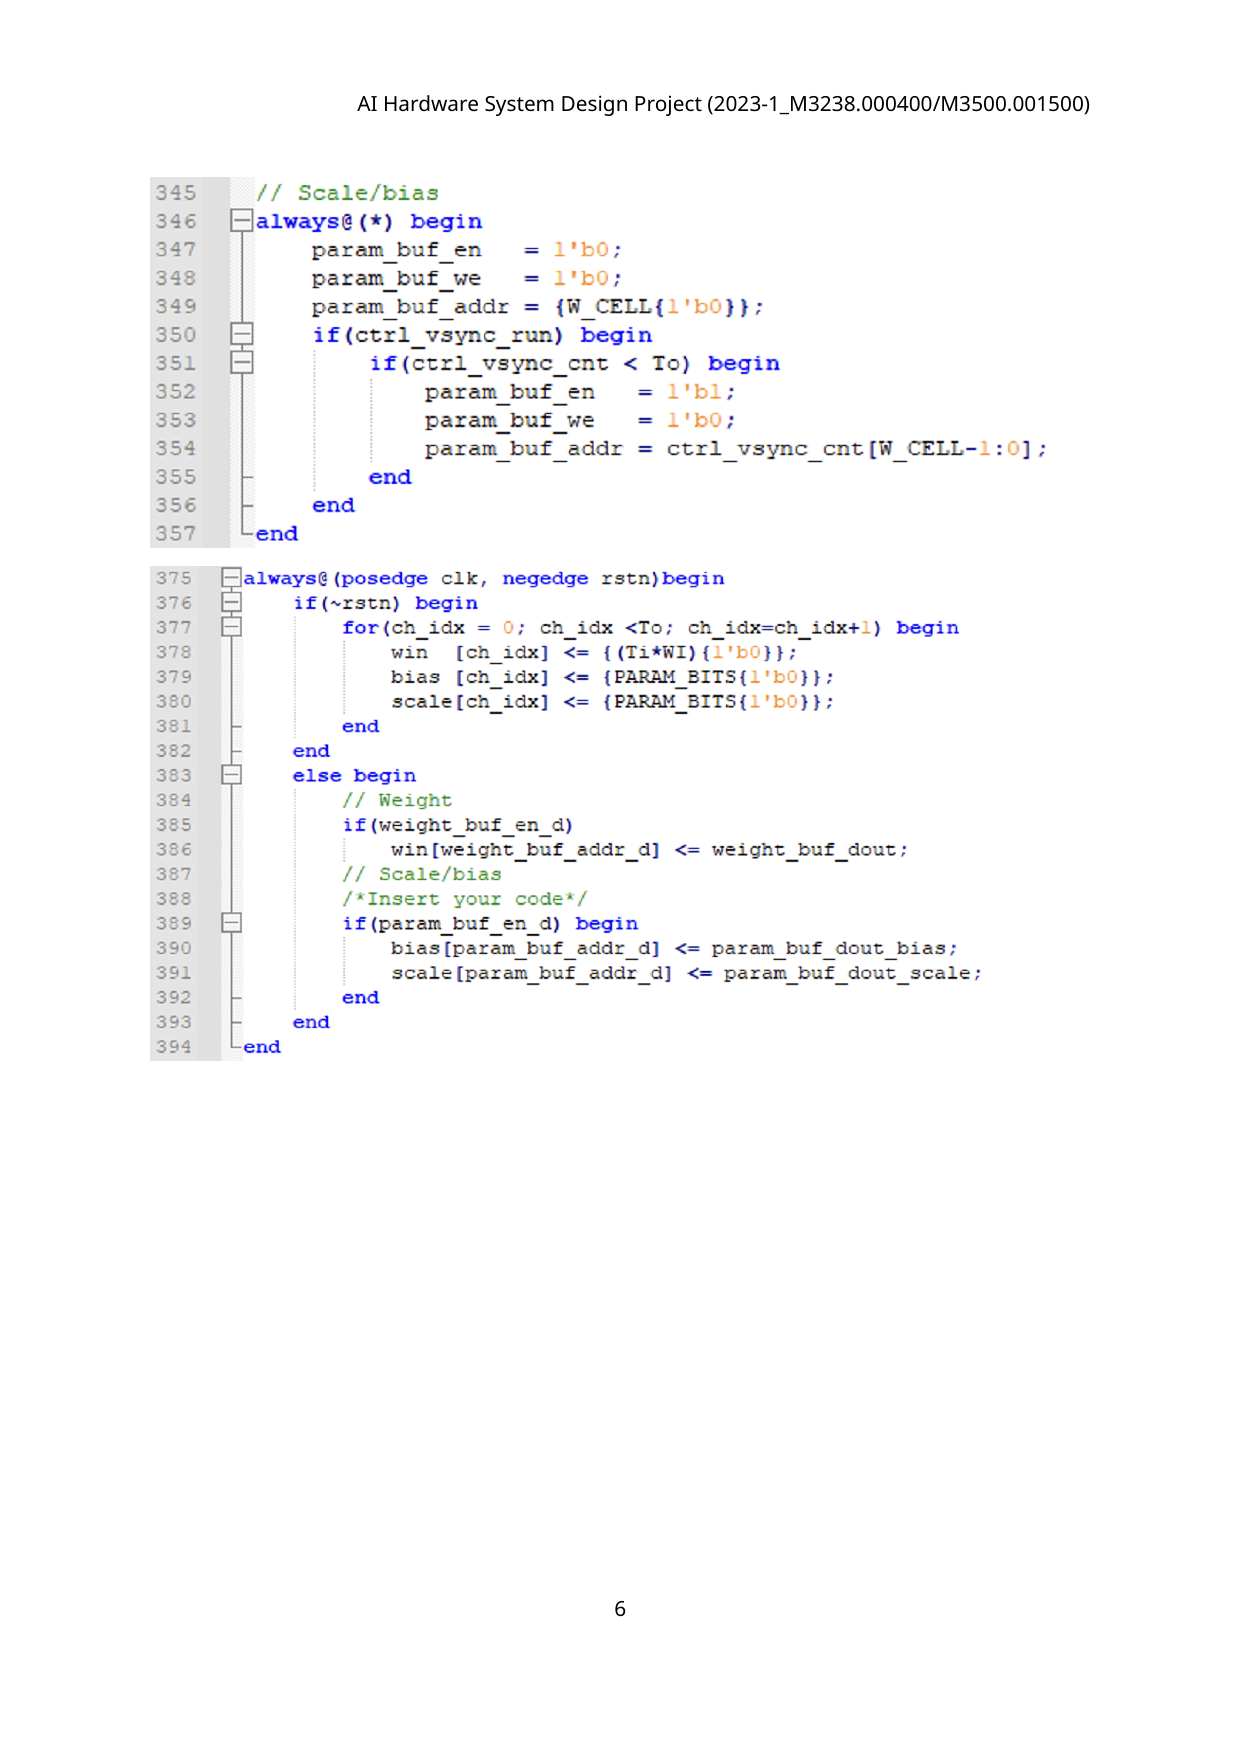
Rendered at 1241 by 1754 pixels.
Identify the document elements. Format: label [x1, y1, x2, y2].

picture [150, 177, 1091, 548]
picture [150, 566, 1091, 1061]
